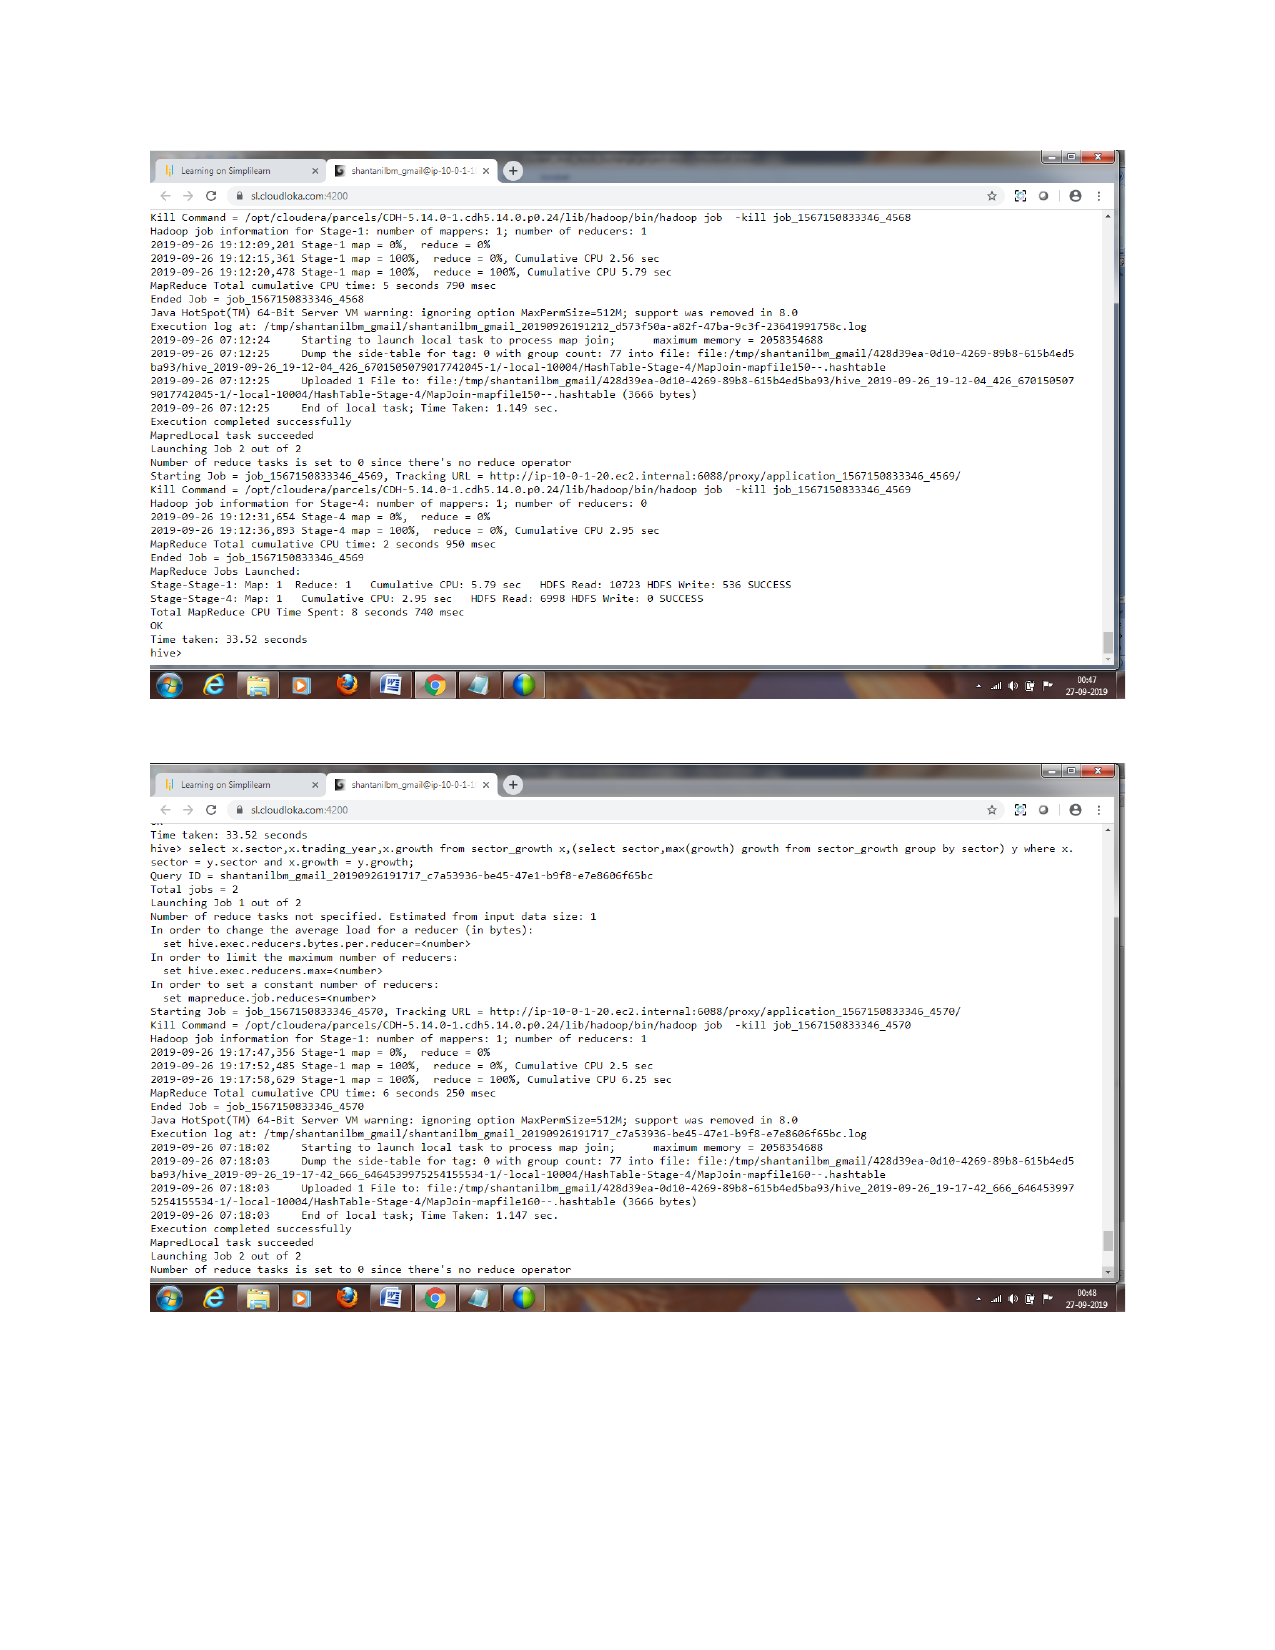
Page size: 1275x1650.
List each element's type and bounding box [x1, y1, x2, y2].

picture [150, 150, 1125, 699]
picture [150, 763, 1125, 1312]
